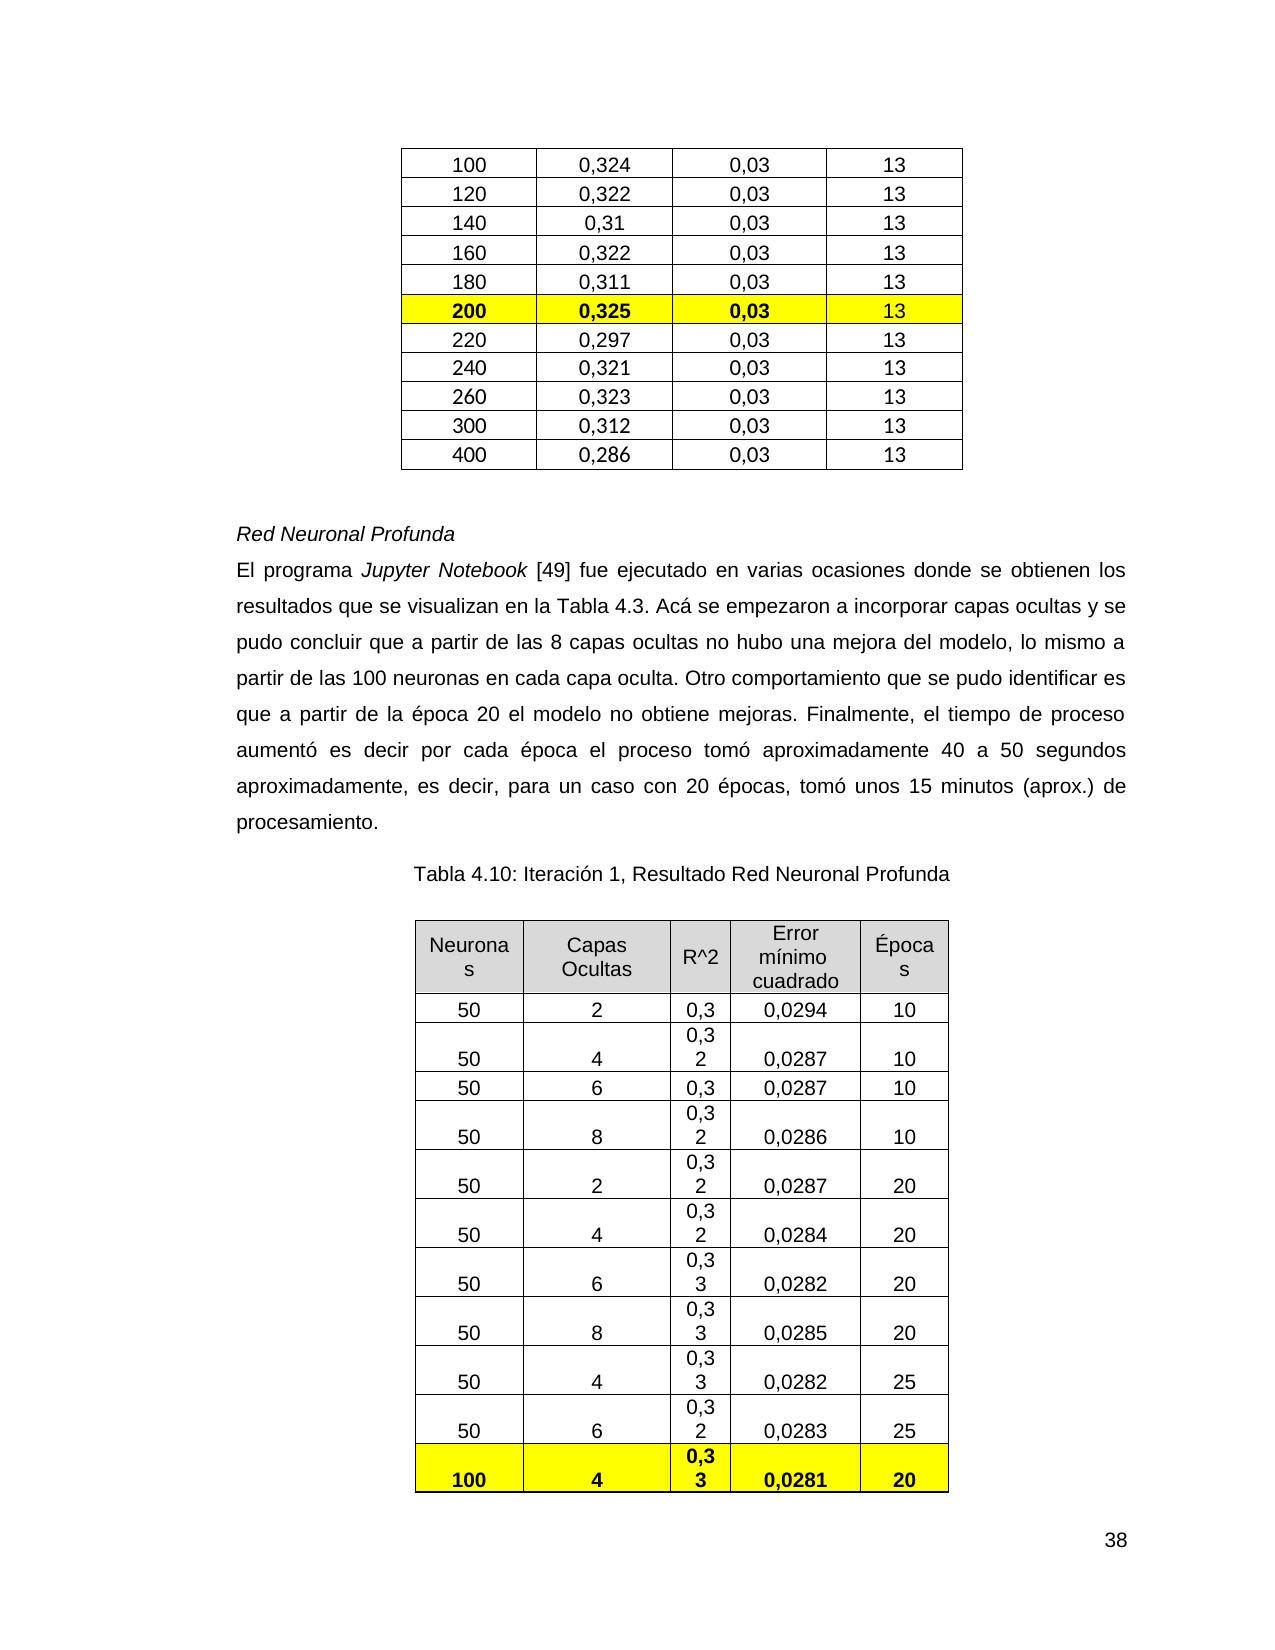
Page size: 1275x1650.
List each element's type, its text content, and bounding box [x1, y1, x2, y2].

table_cell 0,32 [671, 1395, 730, 1442]
table_cell 8 [524, 1101, 670, 1149]
table_cell 50 [416, 1072, 523, 1100]
table_cell 0,3 [671, 994, 730, 1022]
table_cell 50 [416, 1297, 523, 1344]
table_cell 50 [416, 1248, 523, 1296]
table_cell 0,0281 [731, 1444, 860, 1491]
table_cell 10 [861, 1023, 948, 1071]
table_cell 300 [402, 411, 536, 439]
table_cell 13 [827, 411, 962, 439]
table_cell 13 [827, 324, 962, 352]
table_cell 0,3 [671, 1072, 730, 1100]
table_cell 180 [402, 265, 536, 293]
table_cell 50 [416, 994, 523, 1022]
table_cell 0,03 [673, 440, 826, 468]
table_cell 0,03 [673, 353, 826, 381]
table_cell 50 [416, 1395, 523, 1442]
subtitle Red Neuronal Profunda [236, 522, 1127, 546]
table_cell 0,323 [537, 382, 672, 410]
table_cell 0,312 [537, 411, 672, 439]
table_cell 0,03 [673, 265, 826, 293]
table_cell 0,321 [537, 353, 672, 381]
table_cell 4 [524, 1346, 670, 1393]
table_cell 13 [827, 236, 962, 264]
table_cell 50 [416, 1346, 523, 1393]
table_cell 50 [416, 1023, 523, 1071]
table_cell 20 [861, 1150, 948, 1198]
table_cell 13 [827, 149, 962, 177]
table_cell 0,32 [671, 1150, 730, 1198]
table_cell 0,297 [537, 324, 672, 352]
text El programa Jupyter Notebook [49] fue ejecutado en varias ocasiones donde se obtienen los resultados que se visualizan en la Tabla 4.3. Acá se empezaron a incorporar capas ocultas y se pudo concluir que a partir de las 8 capas ocultas no hubo una mejora del modelo, lo mismo a partir de las 100 neuronas en cada capa oculta. Otro comportamiento que se pudo identificar es que a partir de la época 20 el modelo no obtiene mejoras. Finalmente, el tiempo de proceso aumentó es decir por cada época el proceso tomó aproximadamente 40 a 50 segundos aproximadamente, es decir, para un caso con 20 épocas, tomó unos 15 minutos (aprox.) de procesamiento. [236, 558, 1127, 834]
table_cell 50 [416, 1199, 523, 1247]
table_header R^2 [671, 921, 730, 992]
table_cell 13 [827, 265, 962, 293]
table_cell 260 [402, 382, 536, 410]
table_cell 13 [827, 440, 962, 468]
table_cell 0,0282 [731, 1346, 860, 1393]
table_cell 0,33 [671, 1248, 730, 1296]
table_cell 4 [524, 1023, 670, 1071]
table_cell 0,03 [673, 324, 826, 352]
table_cell 20 [861, 1248, 948, 1296]
table_cell 6 [524, 1248, 670, 1296]
table_cell 50 [416, 1150, 523, 1198]
table_cell 0,0287 [731, 1072, 860, 1100]
table_cell 100 [416, 1444, 523, 1491]
table_cell 240 [402, 353, 536, 381]
table_cell 13 [827, 382, 962, 410]
table_cell 4 [524, 1199, 670, 1247]
table_cell 0,0285 [731, 1297, 860, 1344]
table_cell 6 [524, 1072, 670, 1100]
table_cell 13 [827, 353, 962, 381]
table_cell 100 [402, 149, 536, 177]
table_cell 400 [402, 440, 536, 468]
table_cell 0,324 [537, 149, 672, 177]
table_cell 25 [861, 1395, 948, 1442]
table_cell 2 [524, 994, 670, 1022]
table_cell 0,0283 [731, 1395, 860, 1442]
table_cell 0,32 [671, 1199, 730, 1247]
table_cell 10 [861, 1072, 948, 1100]
table_cell 0,0286 [731, 1101, 860, 1149]
table_cell 25 [861, 1346, 948, 1393]
table_cell 0,03 [673, 207, 826, 235]
table_header Error mínimo cuadrado [731, 921, 860, 992]
table_cell 140 [402, 207, 536, 235]
table_cell 0,03 [673, 149, 826, 177]
table_cell 0,03 [673, 382, 826, 410]
table_cell 13 [827, 295, 962, 323]
table_cell 2 [524, 1150, 670, 1198]
table_cell 0,322 [537, 178, 672, 206]
table_cell 0,32 [671, 1101, 730, 1149]
table_cell 6 [524, 1395, 670, 1442]
table_cell 13 [827, 207, 962, 235]
table_cell 0,33 [671, 1444, 730, 1491]
table_header Capas Ocultas [524, 921, 670, 992]
table_cell 4 [524, 1444, 670, 1491]
table_cell 0,03 [673, 178, 826, 206]
table_cell 160 [402, 236, 536, 264]
table_cell 0,33 [671, 1297, 730, 1344]
table_cell 50 [416, 1101, 523, 1149]
table_header Neuronas [416, 921, 523, 992]
table_cell 10 [861, 1101, 948, 1149]
table_cell 20 [861, 1444, 948, 1491]
table_cell 10 [861, 994, 948, 1022]
table_cell 220 [402, 324, 536, 352]
table_cell 0,311 [537, 265, 672, 293]
table_cell 0,0287 [731, 1150, 860, 1198]
table_cell 0,0287 [731, 1023, 860, 1071]
table_cell 0,32 [671, 1023, 730, 1071]
table_cell 0,0282 [731, 1248, 860, 1296]
table_cell 0,03 [673, 236, 826, 264]
table_cell 0,03 [673, 411, 826, 439]
table_cell 8 [524, 1297, 670, 1344]
table_cell 0,0294 [731, 994, 860, 1022]
table_cell 0,33 [671, 1346, 730, 1393]
table_cell 0,0284 [731, 1199, 860, 1247]
table_cell 13 [827, 178, 962, 206]
table_header Épocas [861, 921, 948, 992]
table_cell 20 [861, 1297, 948, 1344]
table_cell 0,286 [537, 440, 672, 468]
table_cell 120 [402, 178, 536, 206]
table_cell 0,325 [537, 295, 672, 323]
table_cell 0,322 [537, 236, 672, 264]
table_cell 0,03 [673, 295, 826, 323]
table_cell 0,31 [537, 207, 672, 235]
table_cell 20 [861, 1199, 948, 1247]
table_cell 200 [402, 295, 536, 323]
